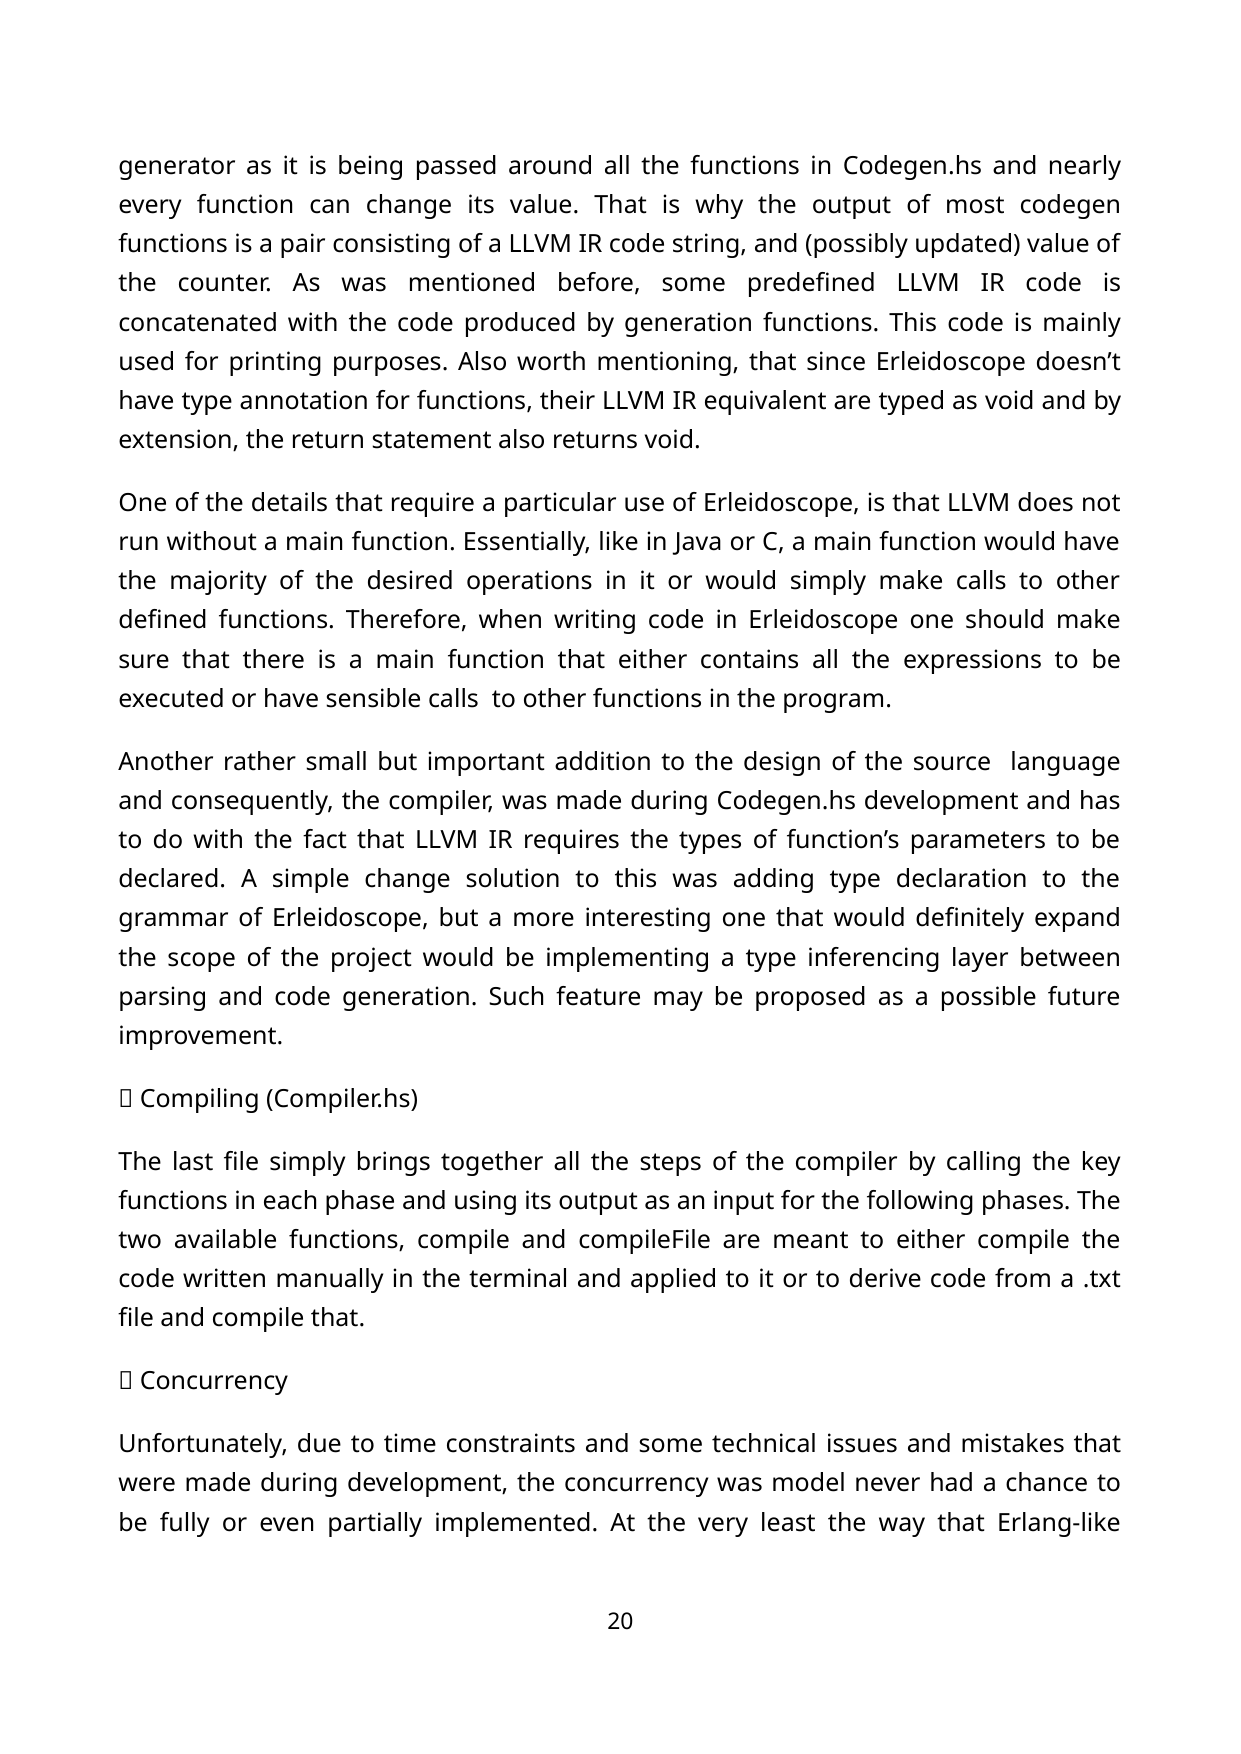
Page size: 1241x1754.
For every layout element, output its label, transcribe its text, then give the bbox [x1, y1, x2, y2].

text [118, 148, 1122, 456]
text One of the details that require a particular use of Erleidoscope, is that LLVM does not run without a main function. Essentially, like in Java or C, a main function would have the majority of the desired operations in it or would simply make calls to other defined functions. Therefore, when writing code in Erleidoscope one should make sure that there is a main function that either contains all the expressions to be executed or have sensible calls to other functions in the program. [118, 485, 1122, 714]
subtitle  Compiling (Compiler.hs) [118, 1081, 1122, 1114]
text Another rather small but important addition to the design of the source language and consequently, the compiler, was made during Codegen.hs development and has to do with the fact that LLVM IR requires the types of function’s parameters to be declared. A simple change solution to this was adding type declaration to the grammar of Erleidoscope, but a more interesting one that would definitely expand the scope of the project would be implementing a type inferencing layer between parsing and code generation. Such feature may be proposed as a possible future improvement. [118, 743, 1122, 1052]
subtitle  Concurrency [118, 1363, 1122, 1397]
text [118, 1426, 1122, 1538]
text The last file simply brings together all the steps of the compiler by calling the key functions in each phase and using its output as an input for the following phases. The two available functions, compile and compileFile are meant to either compile the code written manually in the terminal and applied to it or to derive code from a .txt file and compile that. [118, 1143, 1122, 1334]
